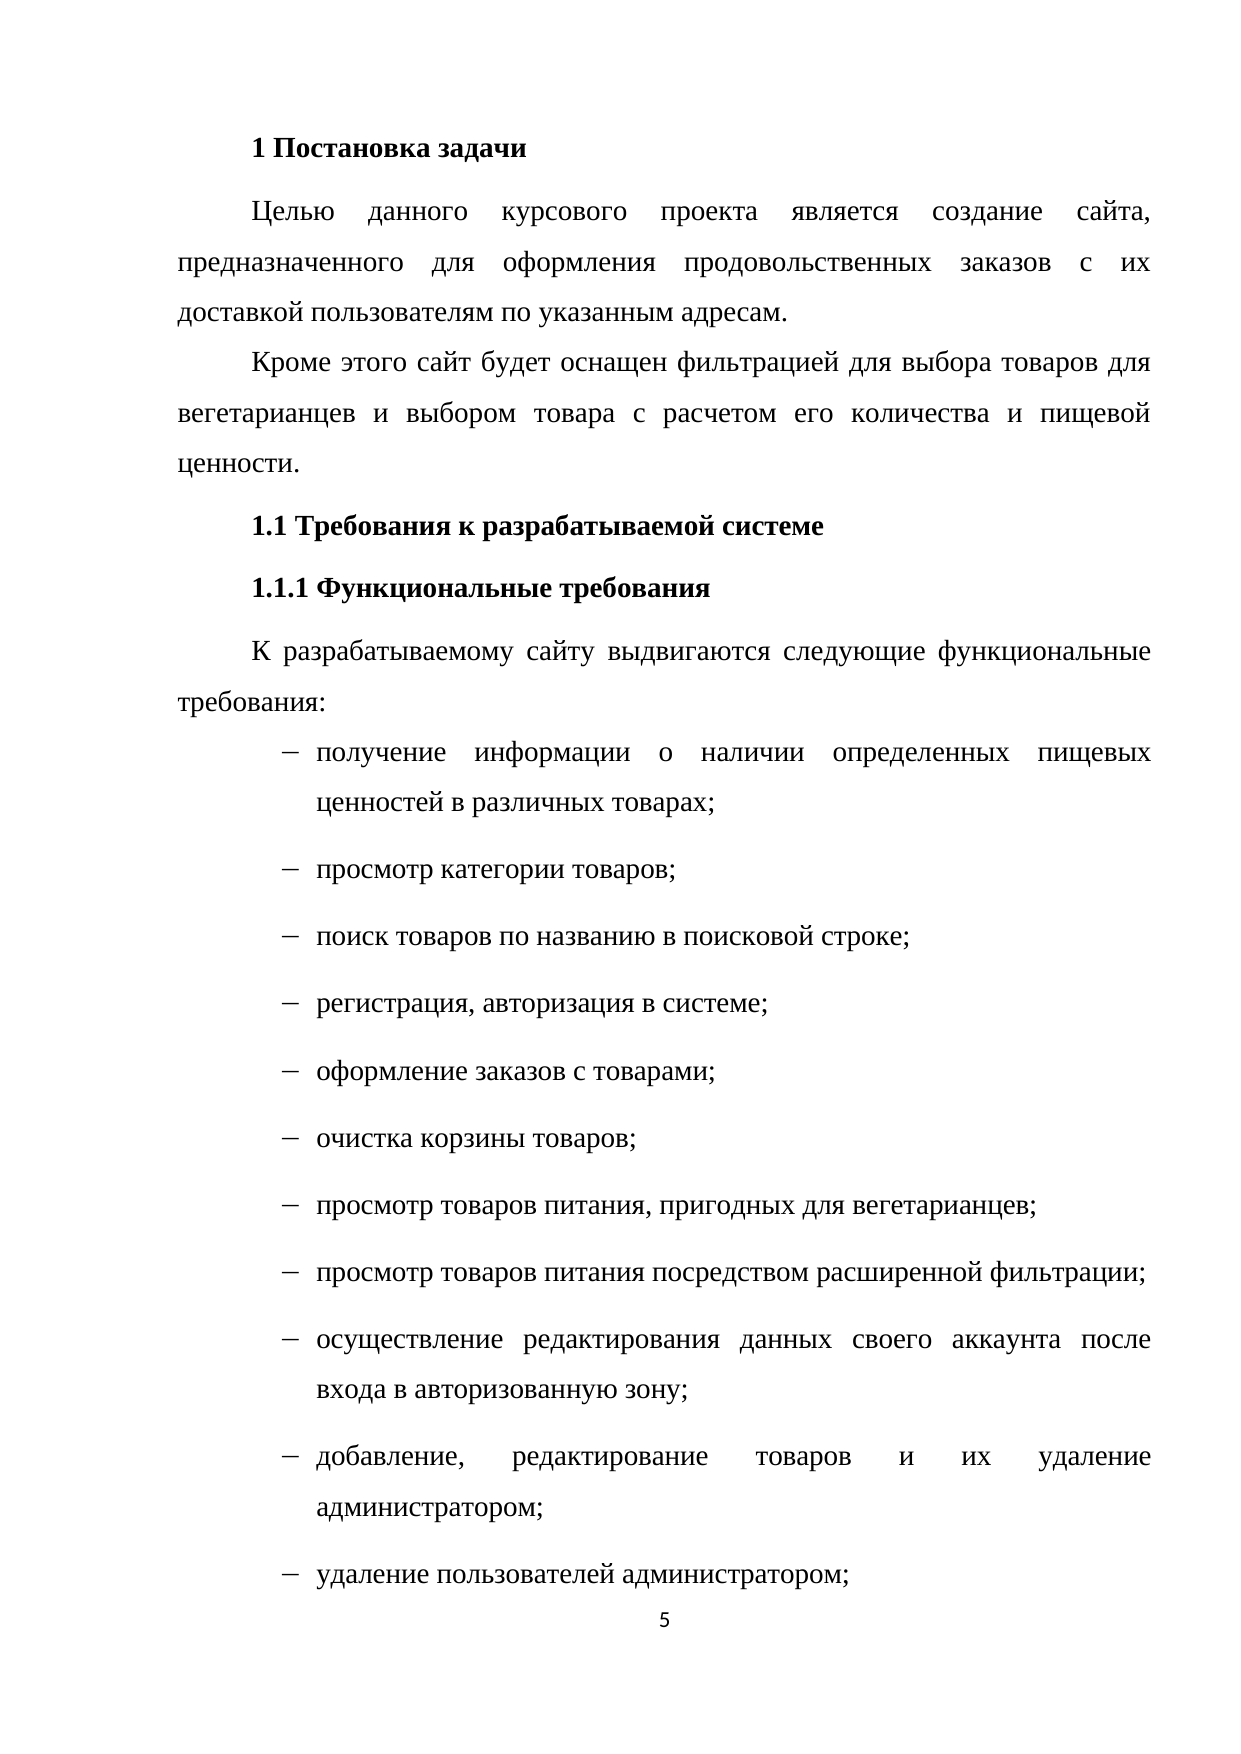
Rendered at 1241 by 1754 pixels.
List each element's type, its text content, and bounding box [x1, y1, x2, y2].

list Постановка задачи [251, 131, 1152, 164]
text очистка корзины товаров; [279, 1120, 1152, 1153]
text регистрация, авторизация в системе; [279, 986, 1152, 1019]
text добавление, редактирование товаров и их удаление администратором; [279, 1438, 1152, 1522]
text просмотр товаров питания, пригодных для вегетарианцев; [279, 1187, 1152, 1221]
text Функциональные требования [177, 571, 1152, 604]
text Кроме этого сайт будет оснащен фильтрацией для выбора товаров для вегетарианцев и выбором товара с расчетом его количества и пищевой ценности. [177, 344, 1152, 478]
text просмотр товаров питания посредством расширенной фильтрации; [279, 1254, 1152, 1288]
text поиск товаров по названию в поисковой строке; [279, 918, 1152, 952]
text осуществление редактирования данных своего аккаунта после входа в авторизованную зону; [279, 1321, 1152, 1405]
text оформление заказов с товарами; [279, 1053, 1152, 1086]
text просмотр категории товаров; [279, 851, 1152, 885]
text К разрабатываемому сайту выдвигаются следующие функциональные требования: [177, 633, 1152, 717]
text Требования к разрабатываемой системе [177, 508, 1152, 541]
text получение информации о наличии определенных пищевых ценностей в различных товарах; [279, 734, 1152, 818]
text Целью данного курсового проекта является создание сайта, предназначенного для оформления продовольственных заказов с их доставкой пользователям по указанным адресам. [177, 193, 1152, 328]
text удаление пользователей администратором; [279, 1556, 1152, 1589]
